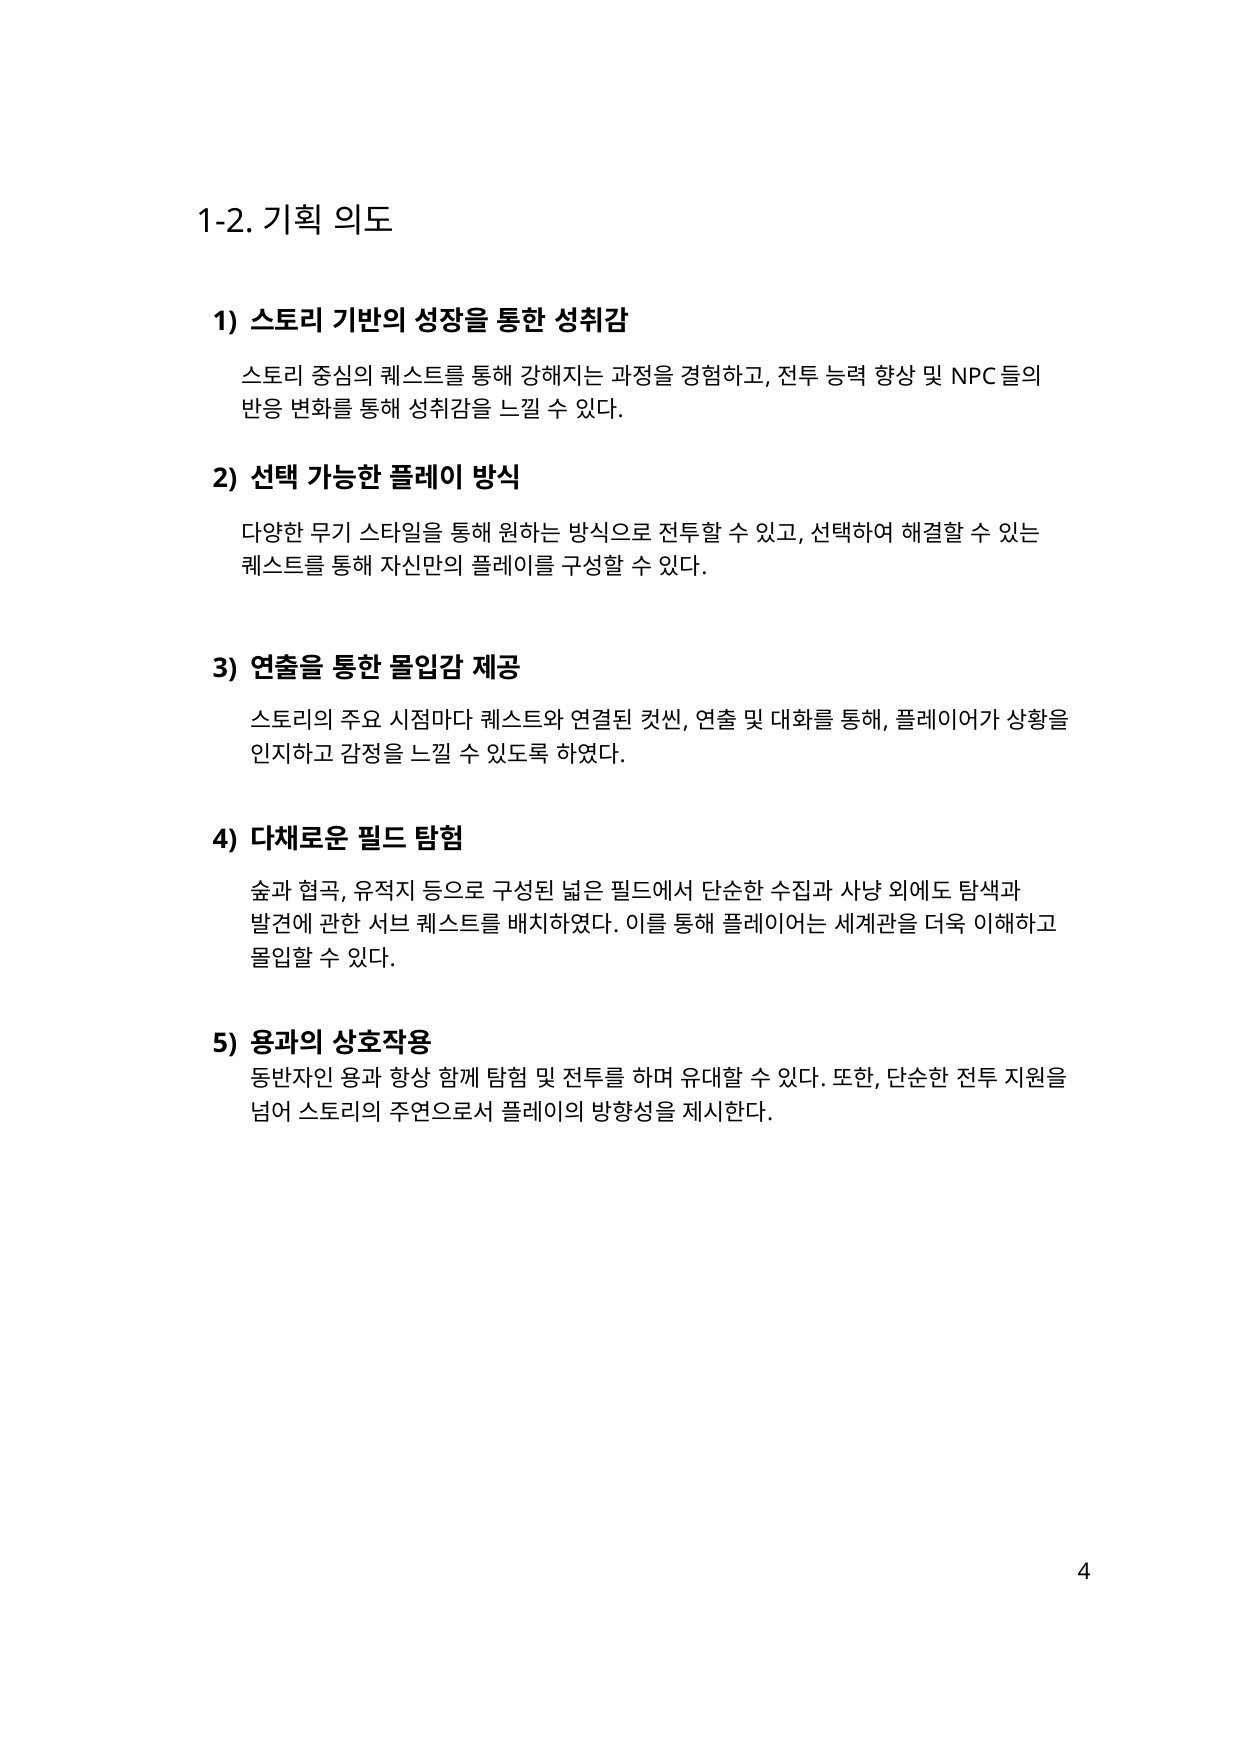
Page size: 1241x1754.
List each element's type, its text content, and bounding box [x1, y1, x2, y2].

text 다양한 무기 스타일을 통해 원하는 방식으로 전투할 수 있고, 선택하여 해결할 수 있는 퀘스트를 통해 자신만의 플레이를 구성할 수 있다. [241, 515, 1090, 581]
list 스토리 기반의 성장을 통한 성취감 [212, 298, 1090, 338]
list 선택 가능한 플레이 방식 [212, 456, 1090, 495]
text 스토리의 주요 시점마다 퀘스트와 연결된 컷씬, 연출 및 대화를 통해, 플레이어가 상황을 인지하고 감정을 느낄 수 있도록 하였다. [250, 702, 1090, 769]
list 동반자인 용과 항상 함께 탐험 및 전투를 하며 유대할 수 있다. 또한, 단순한 전투 지원을 넘어 스토리의 주연으로서 플레이의 방향성을 제시한다. [250, 1060, 1090, 1127]
text 숲과 협곡, 유적지 등으로 구성된 넓은 필드에서 단순한 수집과 사냥 외에도 탐색과 발견에 관한 서브 퀘스트를 배치하였다. 이를 통해 플레이어는 세계관을 더욱 이해하고 몰입할 수 있다. [250, 873, 1090, 973]
list 용과의 상호작용 [212, 1021, 1090, 1060]
subtitle 1-2. 기획 의도 [196, 194, 1090, 242]
list 다채로운 필드 탐험 [212, 817, 1090, 856]
list 연출을 통한 몰입감 제공 [212, 646, 1090, 685]
list 스토리 중심의 퀘스트를 통해 강해지는 과정을 경험하고, 전투 능력 향상 및 NPC들의 반응 변화를 통해 성취감을 느낄 수 있다. [242, 358, 1090, 424]
